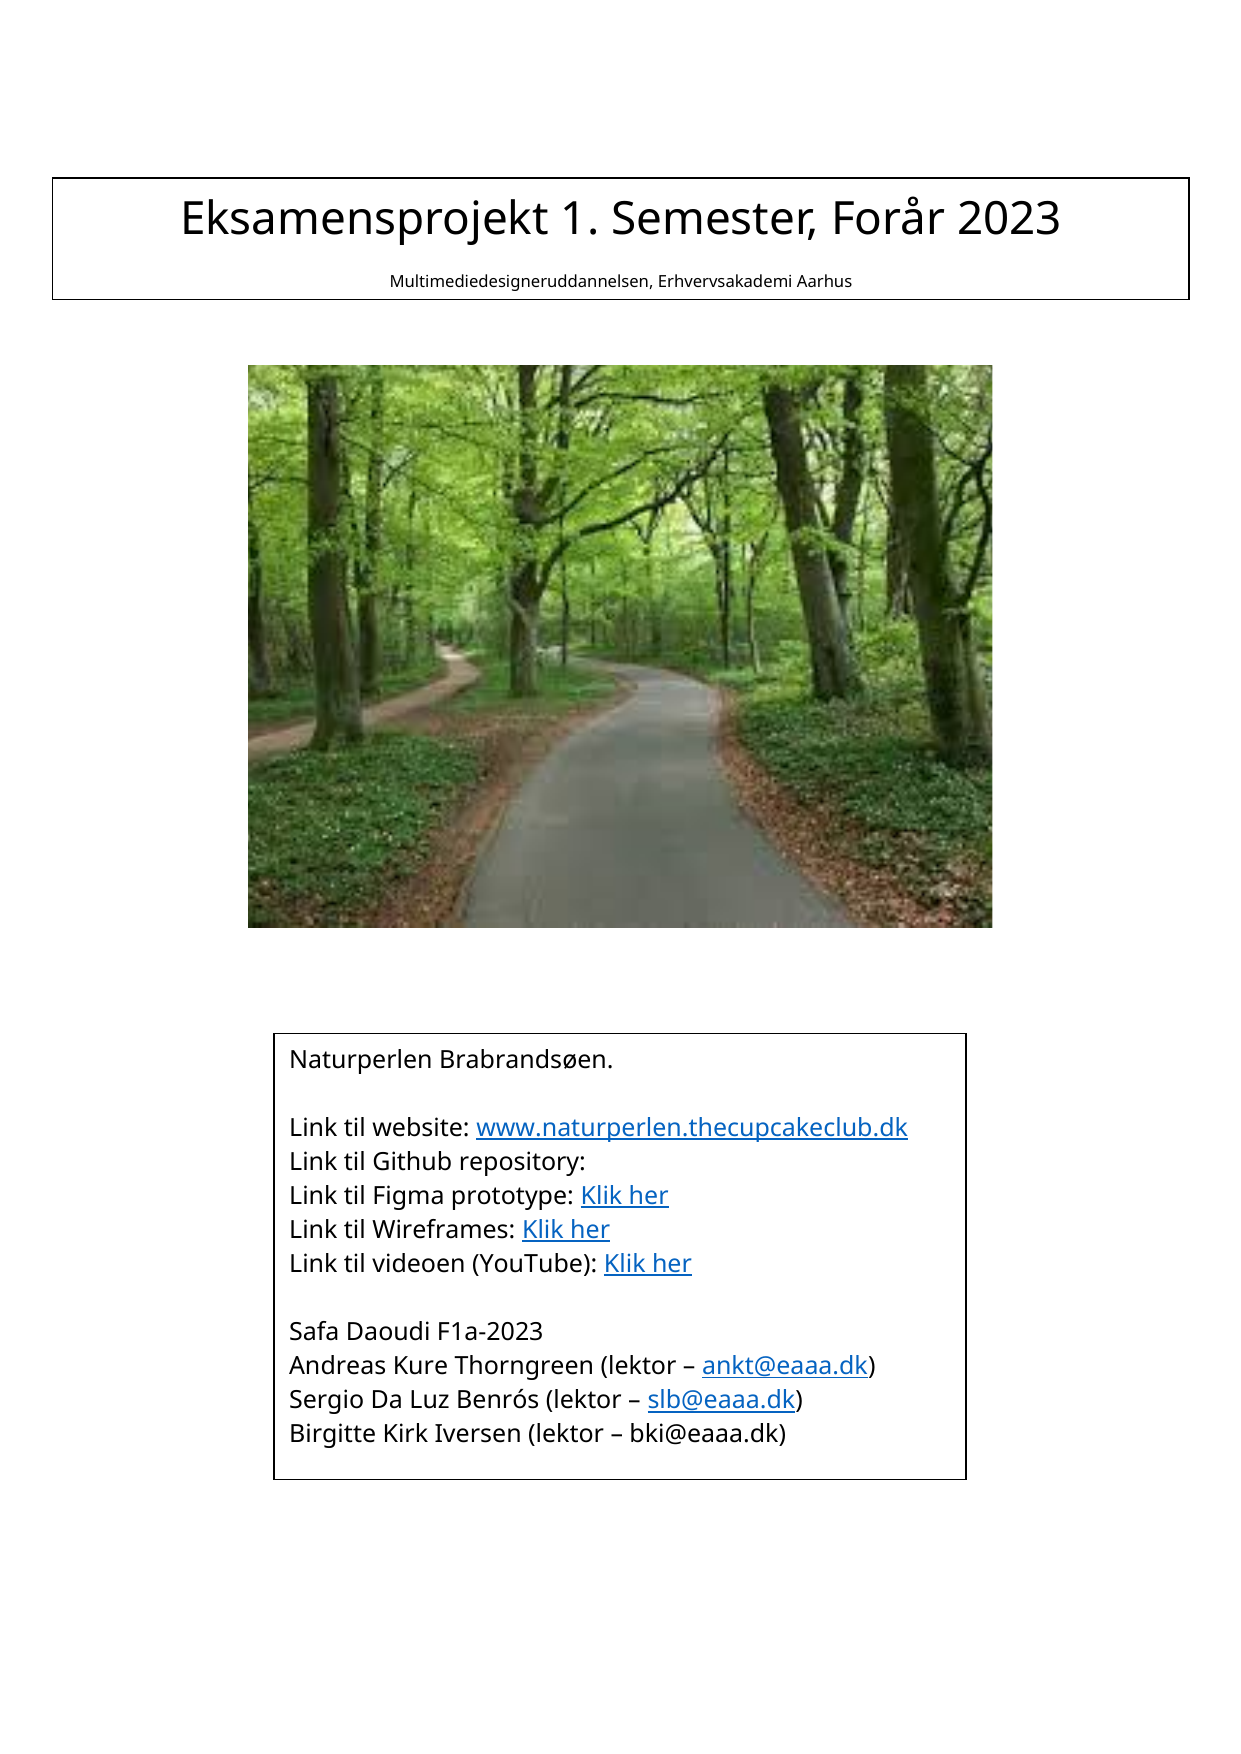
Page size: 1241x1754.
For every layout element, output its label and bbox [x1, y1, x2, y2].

picture [245, 365, 993, 923]
